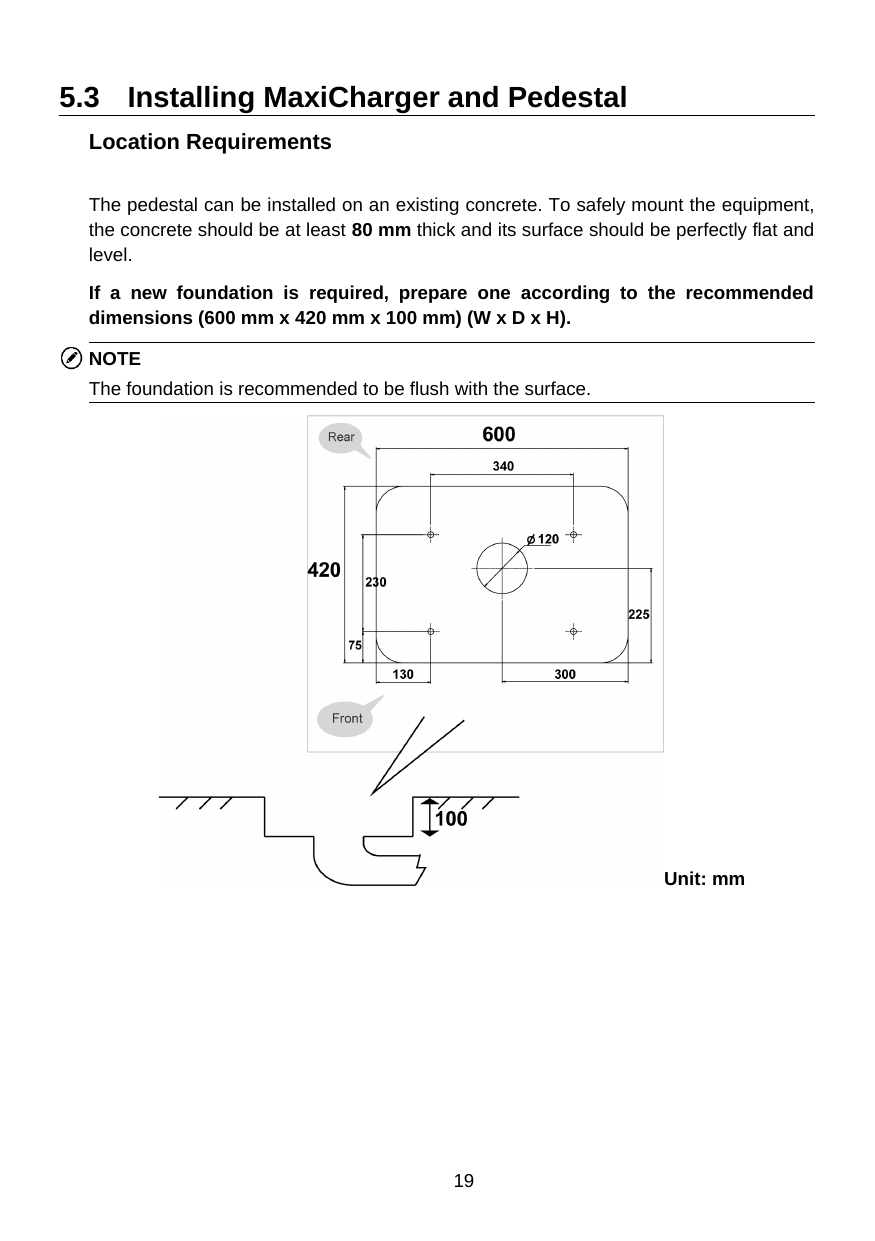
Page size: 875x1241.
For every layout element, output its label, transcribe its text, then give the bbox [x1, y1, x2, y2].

text Location Requirements [89, 129, 815, 154]
list The foundation is recommended to be flush with the surface. [89, 372, 815, 402]
picture [59, 345, 83, 370]
picture [158, 415, 664, 886]
text If a new foundation is required, prepare one according to the recommended dimensions (600 mm x 420 mm x 100 mm) (W x D x H). [89, 279, 815, 329]
text The pedestal can be installed on an existing concrete. To safely mount the equipment, the concrete should be at least 80 mm thick and its surface should be perfectly flat and level. [89, 192, 815, 267]
list NOTE [89, 343, 815, 370]
subtitle Installing MaxiCharger and Pedestal [59, 84, 815, 115]
